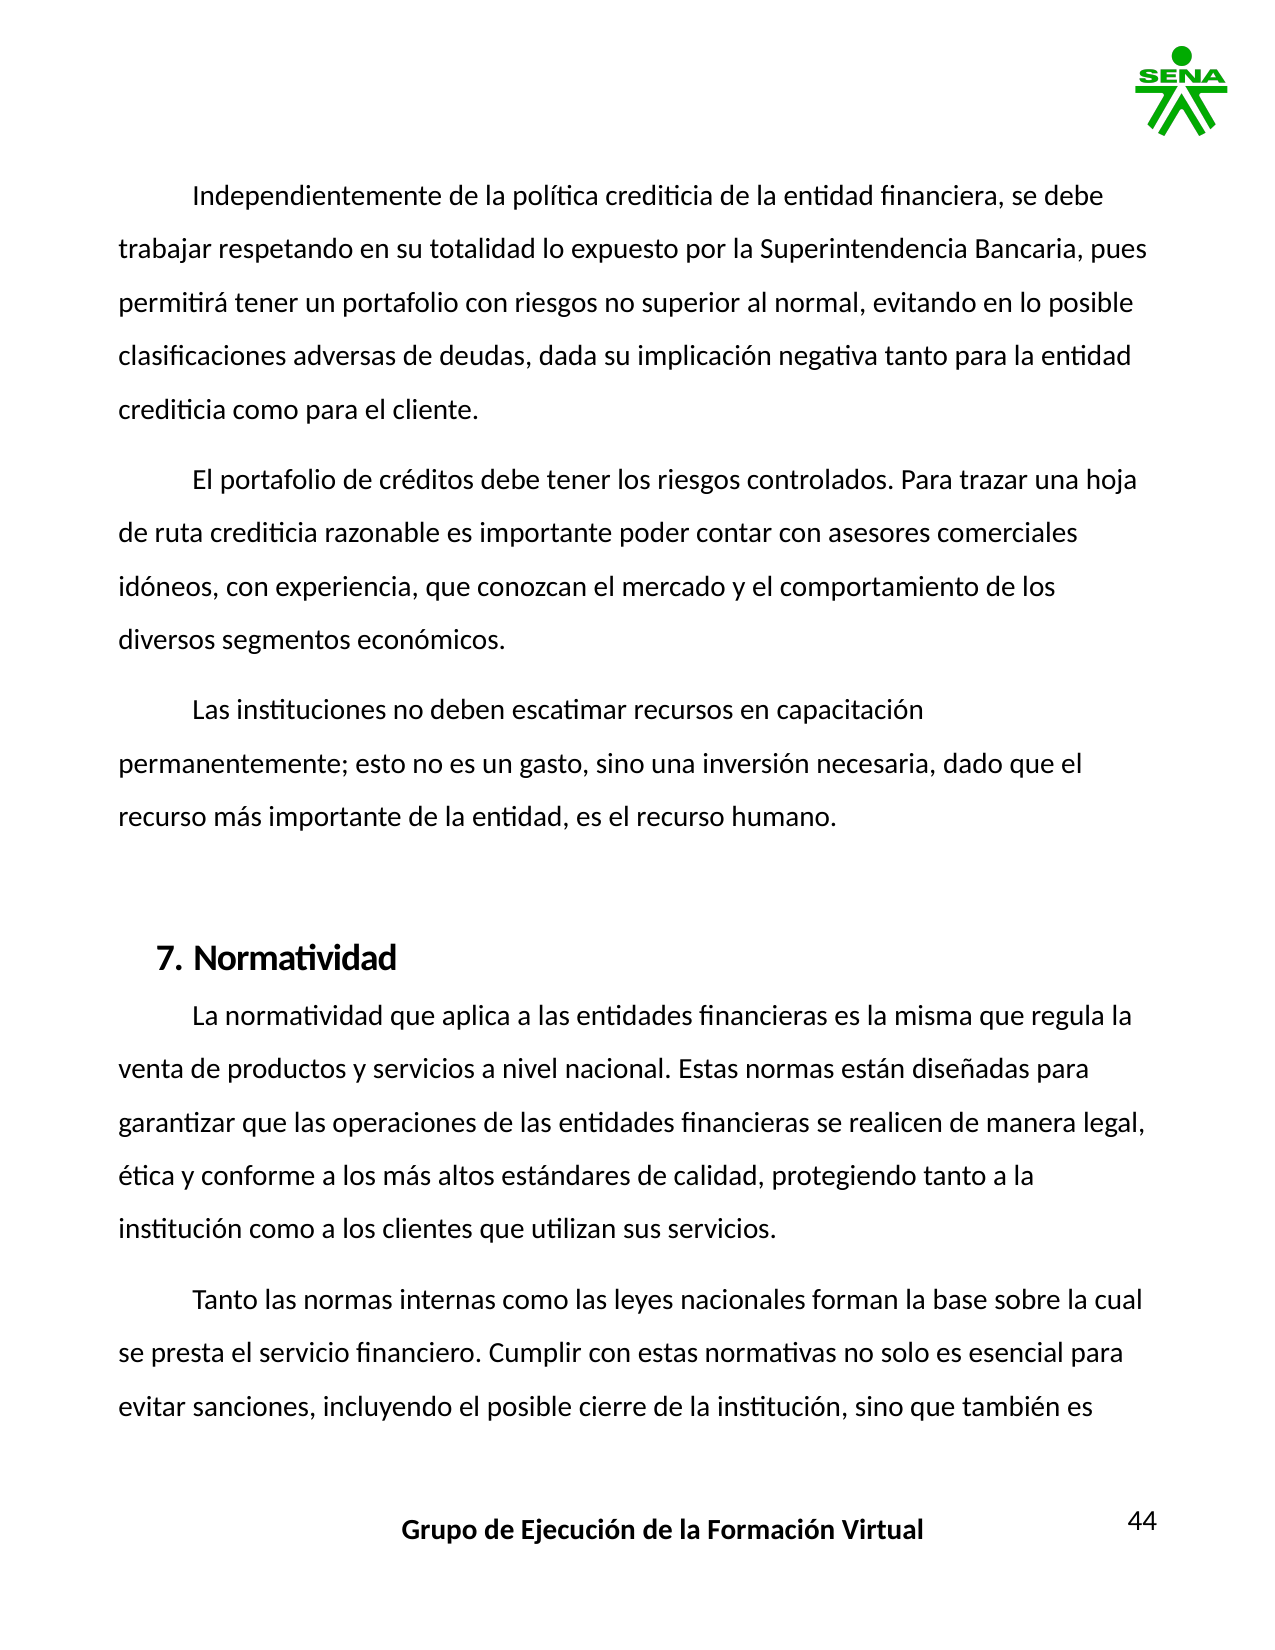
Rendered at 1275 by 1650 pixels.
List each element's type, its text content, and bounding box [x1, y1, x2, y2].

text Las instituciones no deben escatimar recursos en capacitación permanentemente; esto no es un gasto, sino una inversión necesaria, dado que el recurso más importante de la entidad, es el recurso humano. [118, 691, 1157, 834]
text Independientemente de la política crediticia de la entidad financiera, se debe trabajar respetando en su totalidad lo expuesto por la Superintendencia Bancaria, pues permitirá tener un portafolio con riesgos no superior al normal, evitando en lo posible clasificaciones adversas de deudas, dada su implicación negativa tanto para la entidad crediticia como para el cliente. [118, 177, 1157, 427]
picture [1135, 46, 1228, 136]
text El portafolio de créditos debe tener los riesgos controlados. Para trazar una hoja de ruta crediticia razonable es importante poder contar con asesores comerciales idóneos, con experiencia, que conozcan el mercado y el comportamiento de los diversos segmentos económicos. [118, 461, 1157, 657]
text La normatividad que aplica a las entidades financieras es la misma que regula la venta de productos y servicios a nivel nacional. Estas normas están diseñadas para garantizar que las operaciones de las entidades financieras se realicen de manera legal, ética y conforme a los más altos estándares de calidad, protegiendo tanto a la institución como a los clientes que utilizan sus servicios. [118, 997, 1157, 1246]
subtitle Normatividad [156, 934, 1157, 980]
